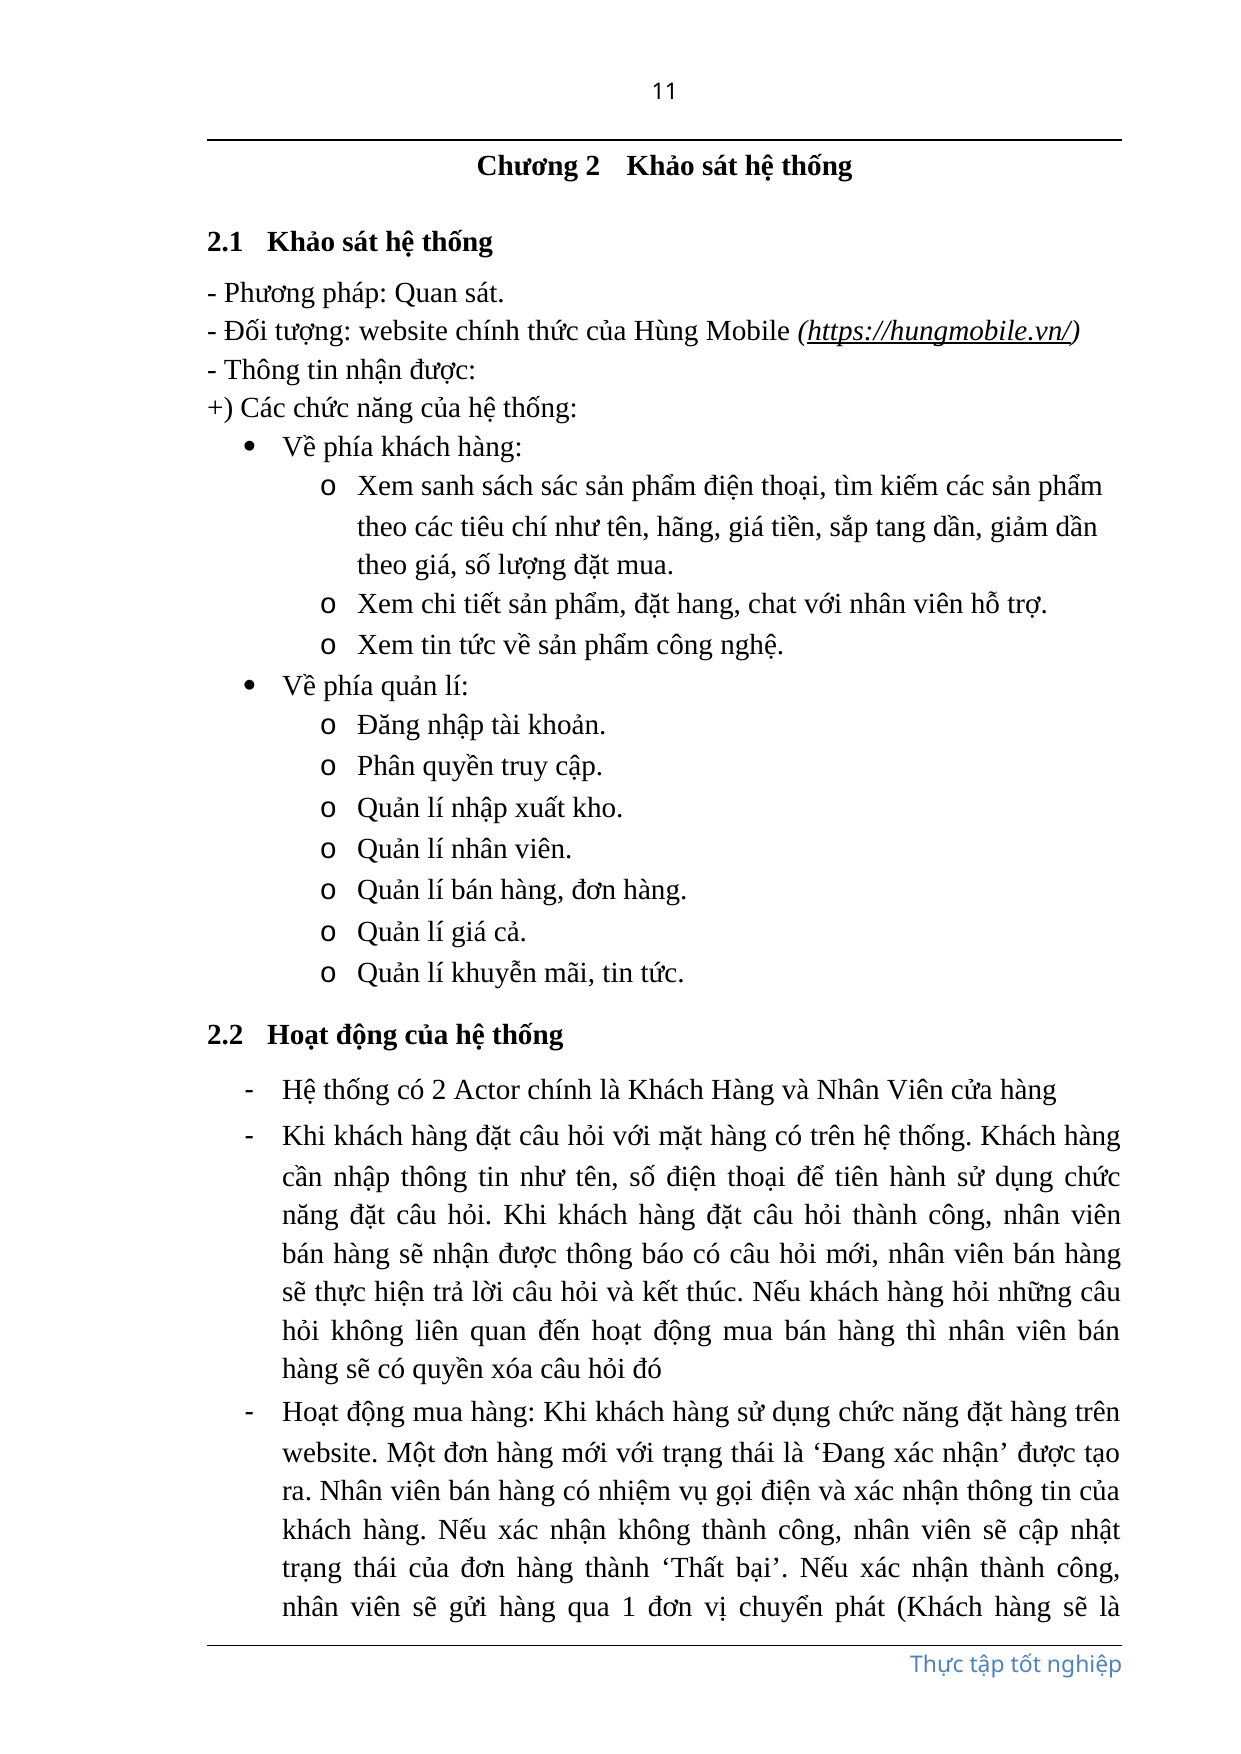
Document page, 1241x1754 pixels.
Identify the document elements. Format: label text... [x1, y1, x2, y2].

list Khi khách hàng đặt câu hỏi với mặt hàng có trên hệ thống. Khách hàng cần nhập thông tin như tên, số điện thoại để tiên hành sử dụng chức năng đặt câu hỏi. Khi khách hàng đặt câu hỏi thành công, nhân viên bán hàng sẽ nhận được thông báo có câu hỏi mới, nhân viên bán hàng sẽ thực hiện trả lời câu hỏi và kết thúc. Nếu khách hàng hỏi những câu hỏi không liên quan đến hoạt động mua bán hàng thì nhân viên bán hàng sẽ có quyền xóa câu hỏi đó [244, 1114, 1122, 1385]
list Quản lí khuyễn mãi, tin tức. [319, 955, 1122, 991]
list Đăng nhập tài khoản. [319, 707, 1122, 743]
subtitle Hoạt động của hệ thống [207, 1017, 1122, 1051]
text - Đối tượng: website chính thức của Hùng Mobile (https://hungmobile.vn/) [207, 313, 1122, 347]
list Xem chi tiết sản phẩm, đặt hang, chat với nhân viên hỗ trợ. [319, 586, 1122, 622]
list Quản lí giá cả. [319, 914, 1122, 950]
list Quản lí nhân viên. [319, 831, 1122, 867]
list Xem tin tức về sản phẩm công nghệ. [319, 627, 1122, 663]
text +) Các chức năng của hệ thống: [207, 390, 1122, 424]
text - Thông tin nhận được: [207, 352, 1122, 385]
text - Phương pháp: Quan sát. [207, 275, 1122, 308]
subtitle Khảo sát hệ thống [207, 148, 1122, 181]
list Xem sanh sách sác sản phẩm điện thoại, tìm kiếm các sản phẩm theo các tiêu chí như tên, hãng, giá tiền, sắp tang dần, giảm dần theo giá, số lượng đặt mua. [319, 468, 1122, 581]
list Quản lí nhập xuất kho. [319, 790, 1122, 826]
list Về phía khách hàng: [244, 429, 1122, 463]
list Về phía quản lí: [244, 668, 1122, 702]
subtitle Khảo sát hệ thống [207, 224, 1122, 257]
list Hệ thống có 2 Actor chính là Khách Hàng và Nhân Viên cửa hàng [244, 1068, 1122, 1108]
list Quản lí bán hàng, đơn hàng. [319, 872, 1122, 908]
list Phân quyền truy cập. [319, 748, 1122, 784]
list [244, 1390, 1122, 1622]
